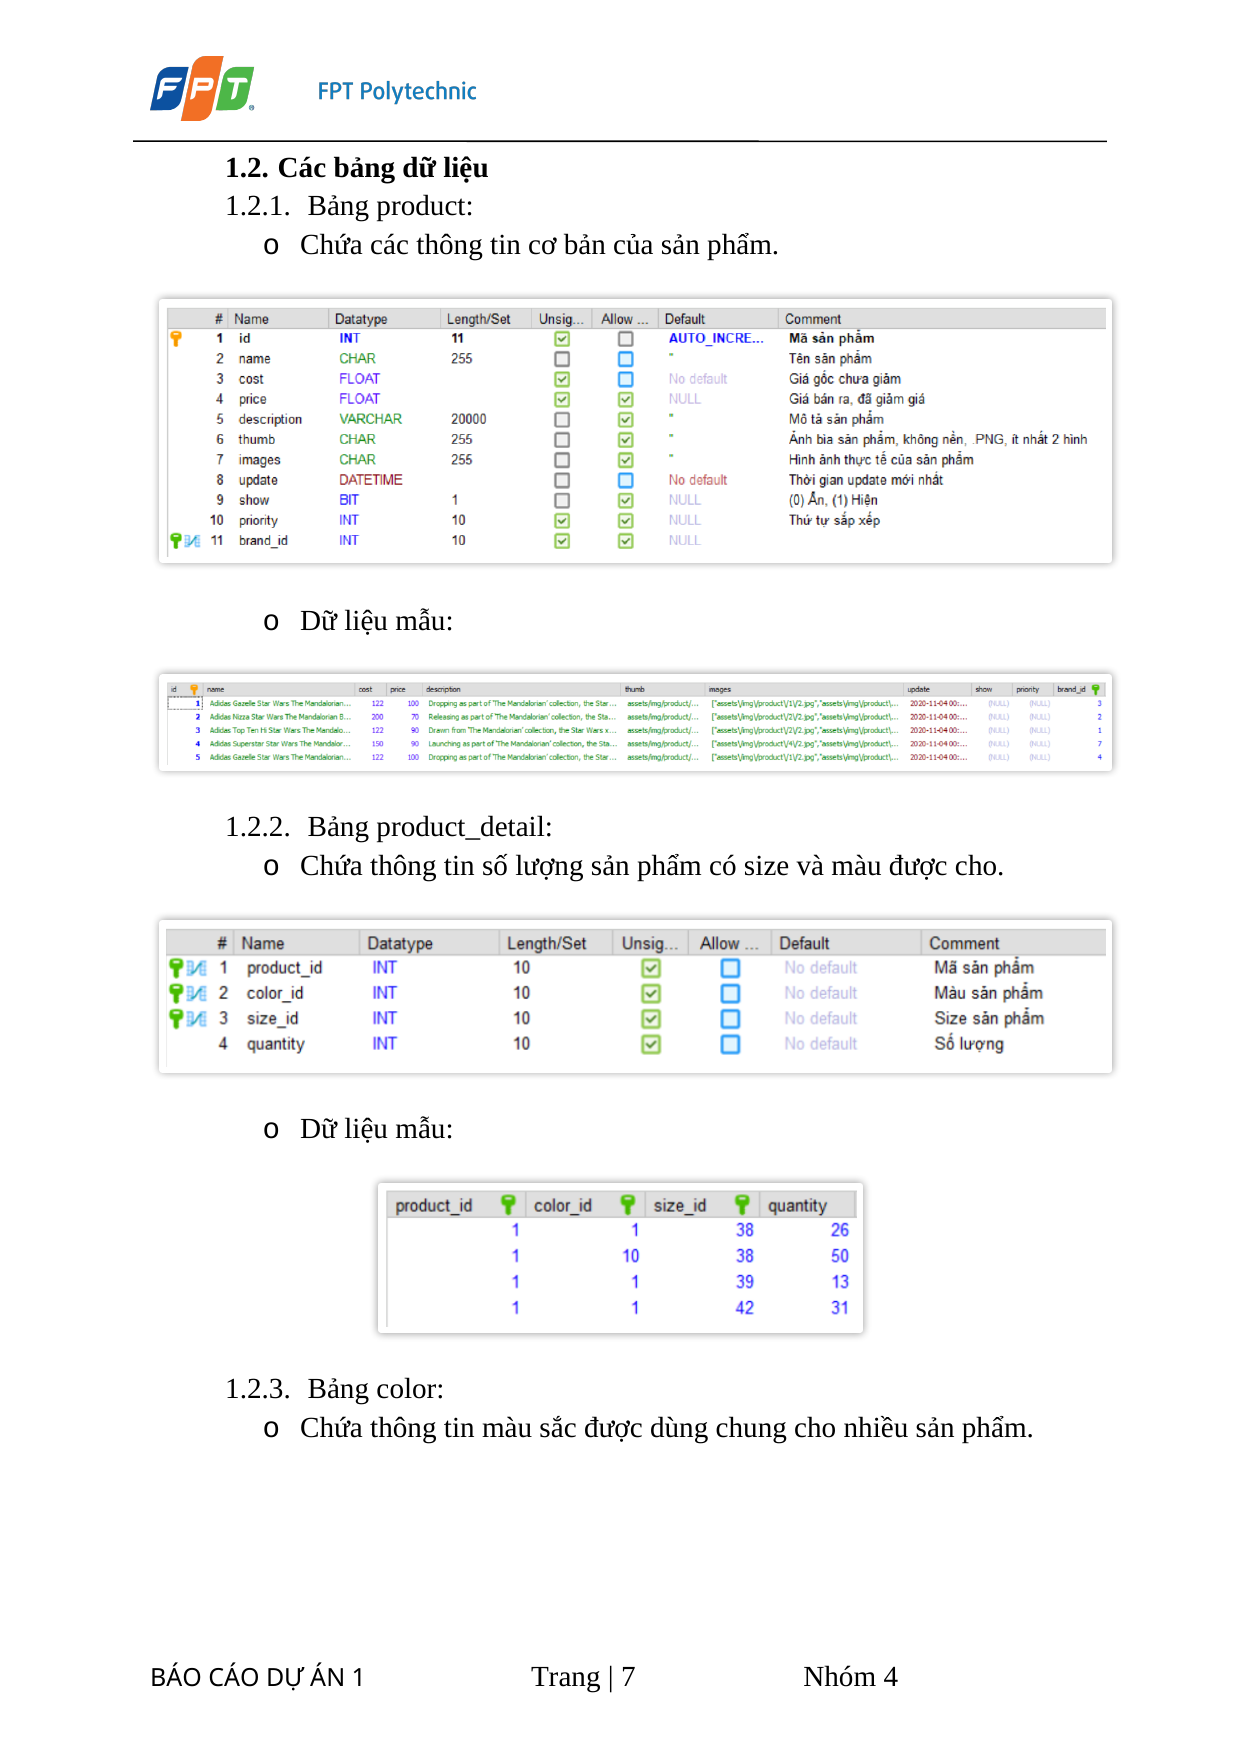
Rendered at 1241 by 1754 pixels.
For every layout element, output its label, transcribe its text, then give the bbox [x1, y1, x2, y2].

list Chứa thông tin màu sắc được dùng chung cho nhiều sản phẩm. [262, 1410, 1090, 1446]
list Bảng product_detail: [225, 809, 1090, 843]
list Dữ liệu mẫu: [262, 603, 1090, 639]
list Dữ liệu mẫu: [262, 1111, 1090, 1147]
picture [166, 926, 1106, 1067]
list Chứa thông tin số lượng sản phẩm có size và màu được cho. [262, 848, 1090, 884]
picture [166, 681, 1106, 765]
list Bảng product: [225, 188, 1090, 222]
picture [166, 305, 1106, 557]
list Các bảng dữ liệu [225, 150, 1090, 183]
list Bảng color: [225, 1371, 1090, 1405]
picture [384, 1189, 857, 1327]
list Chứa các thông tin cơ bản của sản phẩm. [262, 227, 1090, 263]
picture [150, 56, 477, 121]
